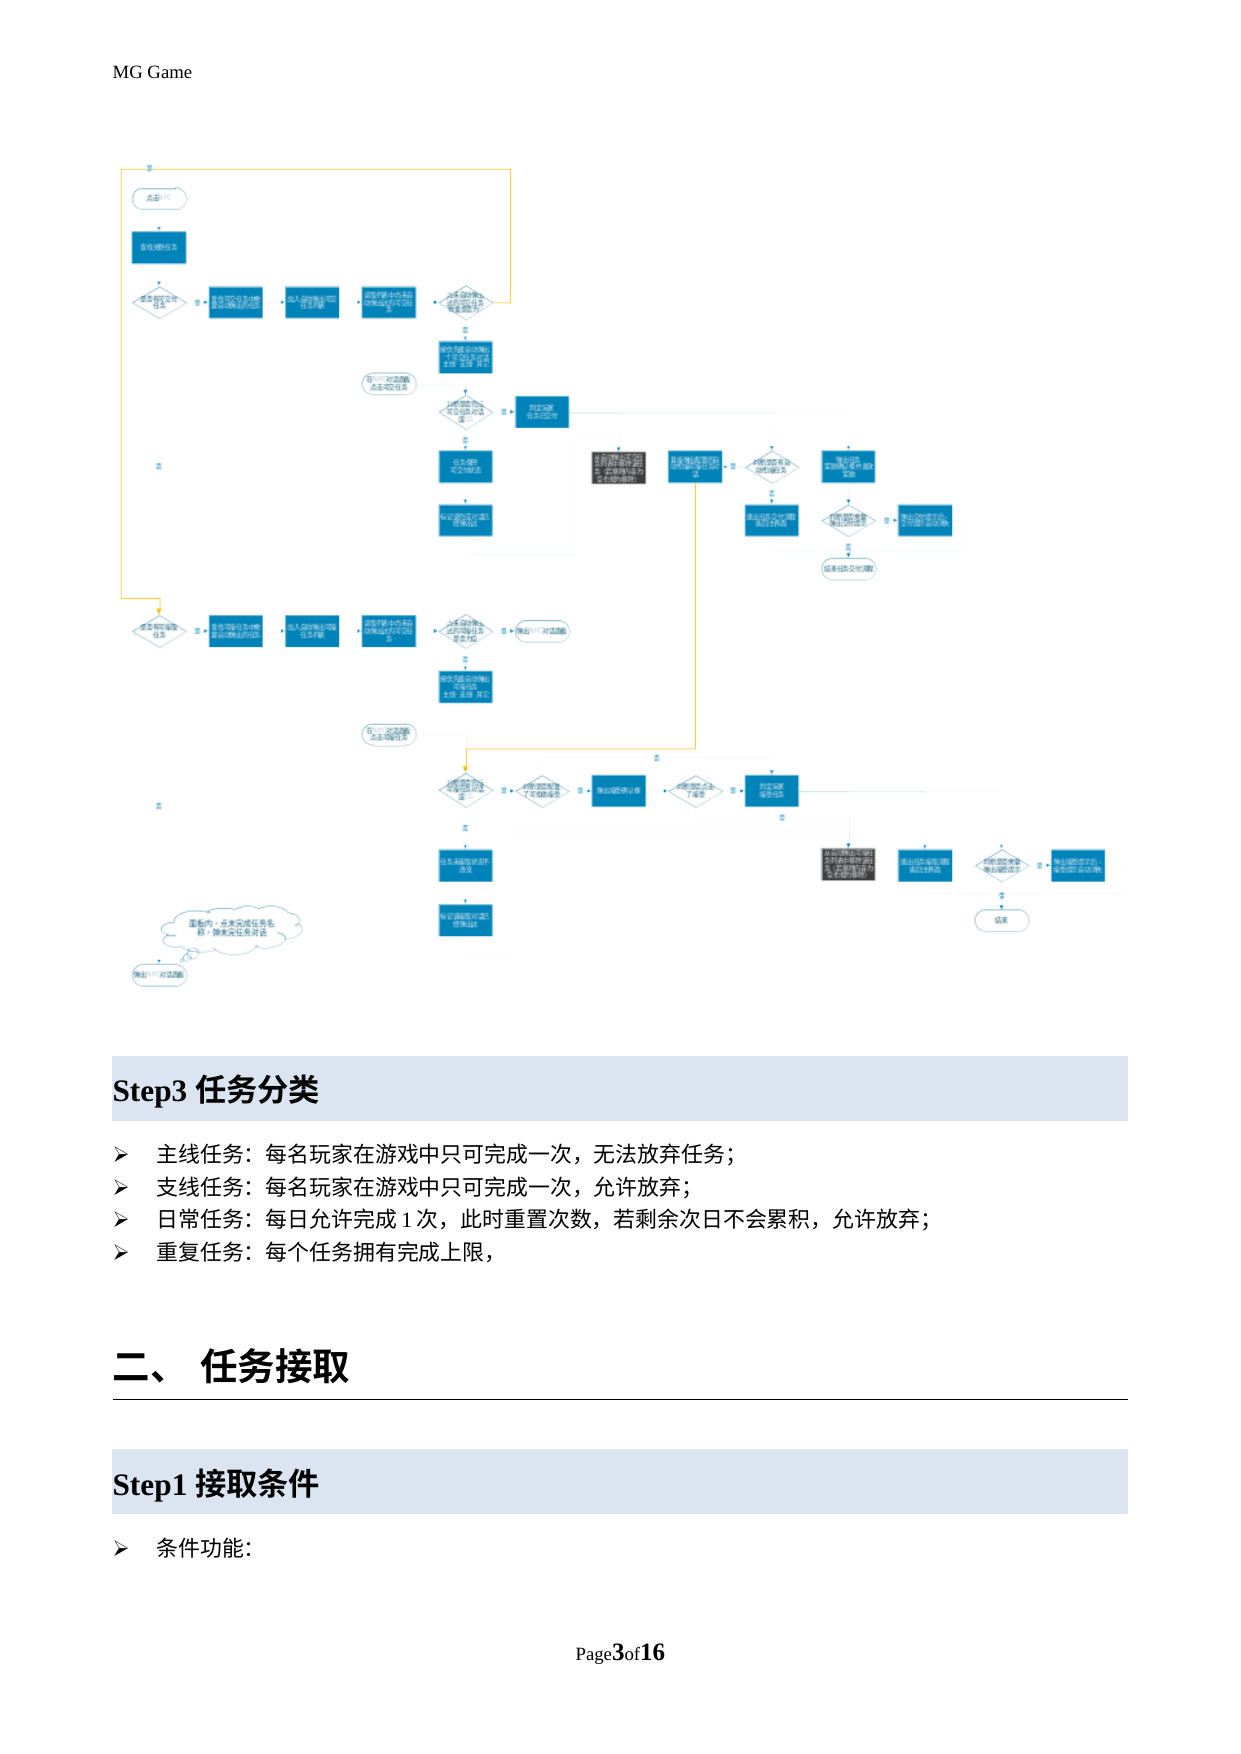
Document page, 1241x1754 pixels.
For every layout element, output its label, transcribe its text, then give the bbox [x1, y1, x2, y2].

list 日常任务：每日允许完成1次，此时重置次数，若剩余次日不会累积，允许放弃； [112, 1202, 1128, 1234]
list 支线任务：每名玩家在游戏中只可完成一次，允许放弃； [112, 1169, 1128, 1202]
subtitle Step3 任务分类 [112, 1056, 1128, 1121]
list 主线任务：每名玩家在游戏中只可完成一次，无法放弃任务； [112, 1137, 1128, 1169]
subtitle 任务接取 [112, 1332, 1128, 1400]
list 条件功能： [112, 1530, 1128, 1563]
list 重复任务：每个任务拥有完成上限， [112, 1234, 1128, 1267]
subtitle Step1 接取条件 [112, 1449, 1128, 1514]
